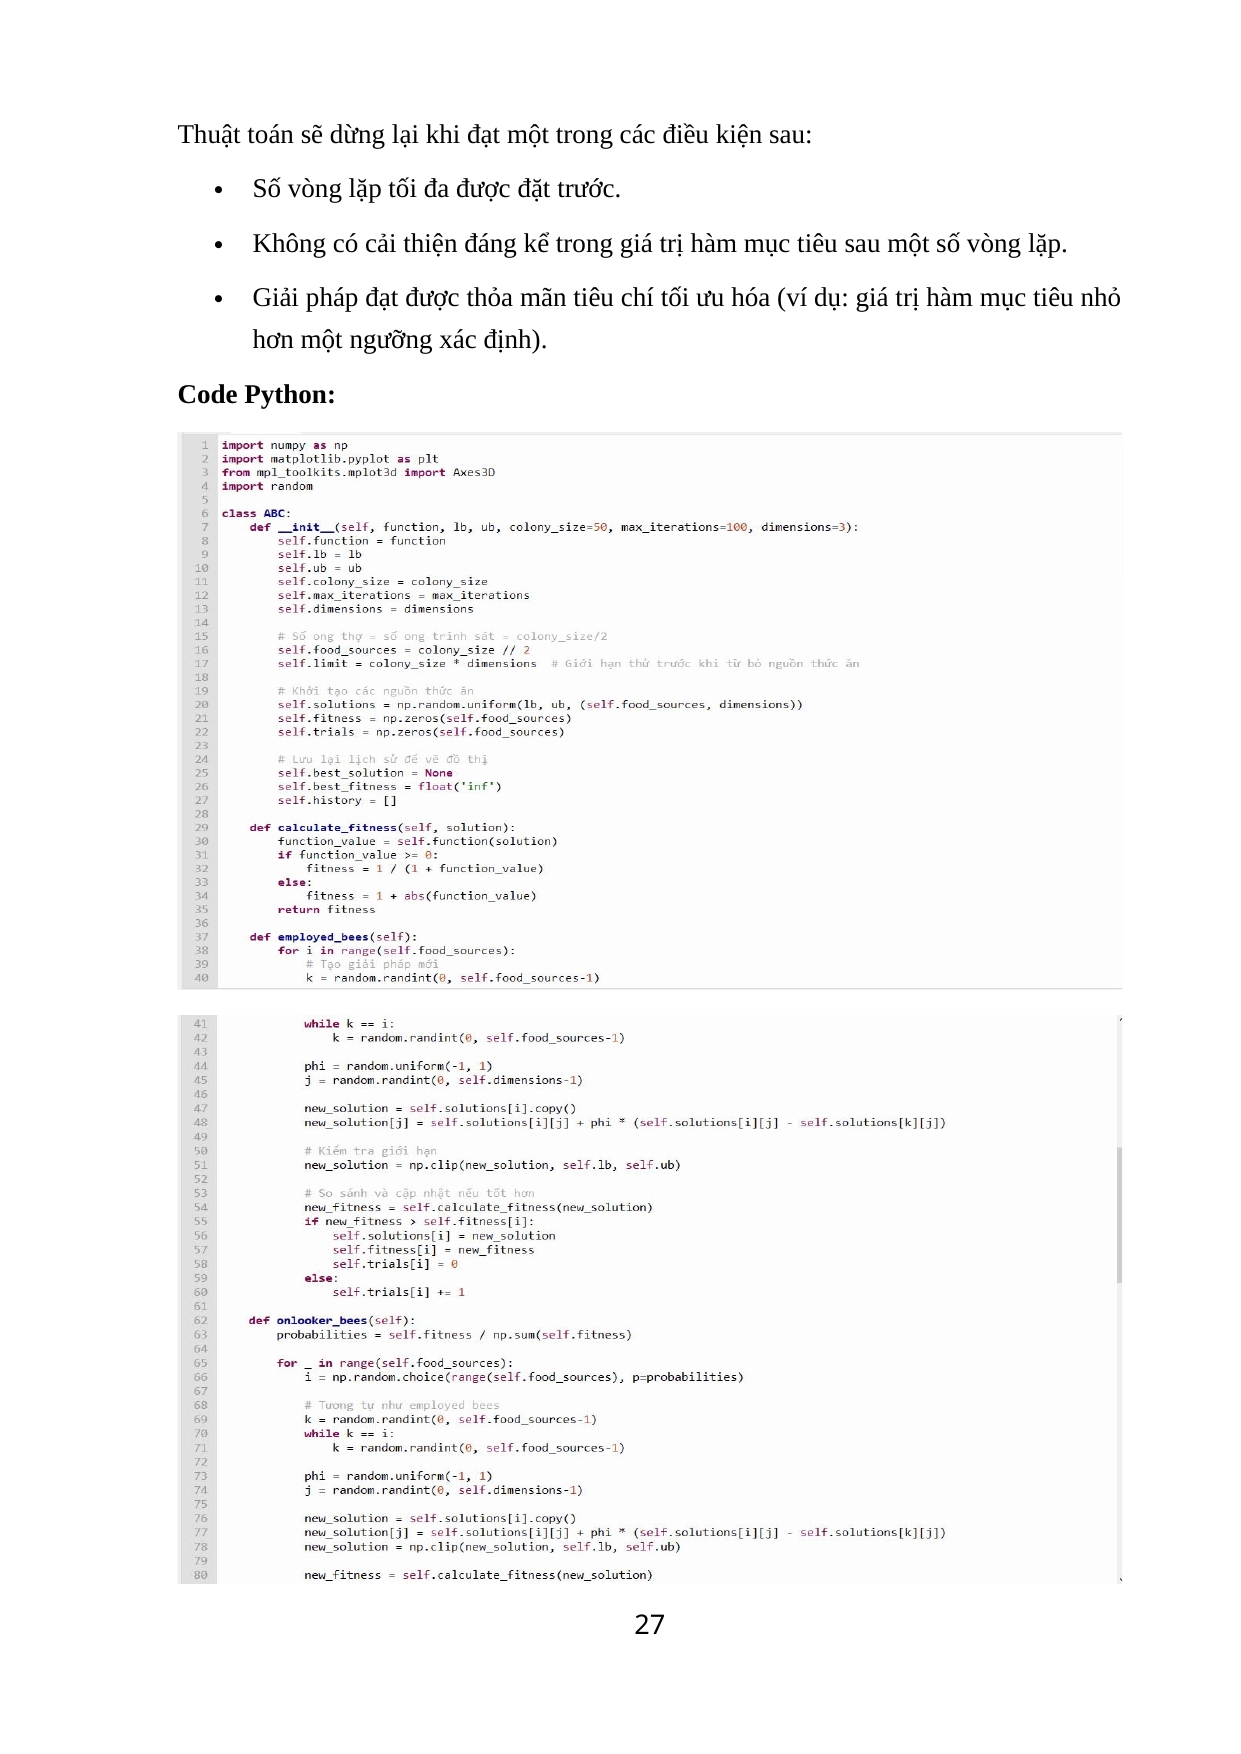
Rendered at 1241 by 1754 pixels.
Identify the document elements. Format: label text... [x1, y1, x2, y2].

text Code Python: [177, 378, 1122, 409]
picture [177, 432, 1123, 990]
list Số vòng lặp tối đa được đặt trước. [215, 173, 1122, 204]
list Giải pháp đạt được thỏa mãn tiêu chí tối ưu hóa (ví dụ: giá trị hàm mục tiêu nhỏ hơn một ngưỡng xác định). [215, 282, 1122, 355]
list Không có cải thiện đáng kể trong giá trị hàm mục tiêu sau một số vòng lặp. [215, 227, 1122, 258]
text Thuật toán sẽ dừng lại khi đạt một trong các điều kiện sau: [177, 118, 1122, 149]
picture [177, 1015, 1123, 1584]
